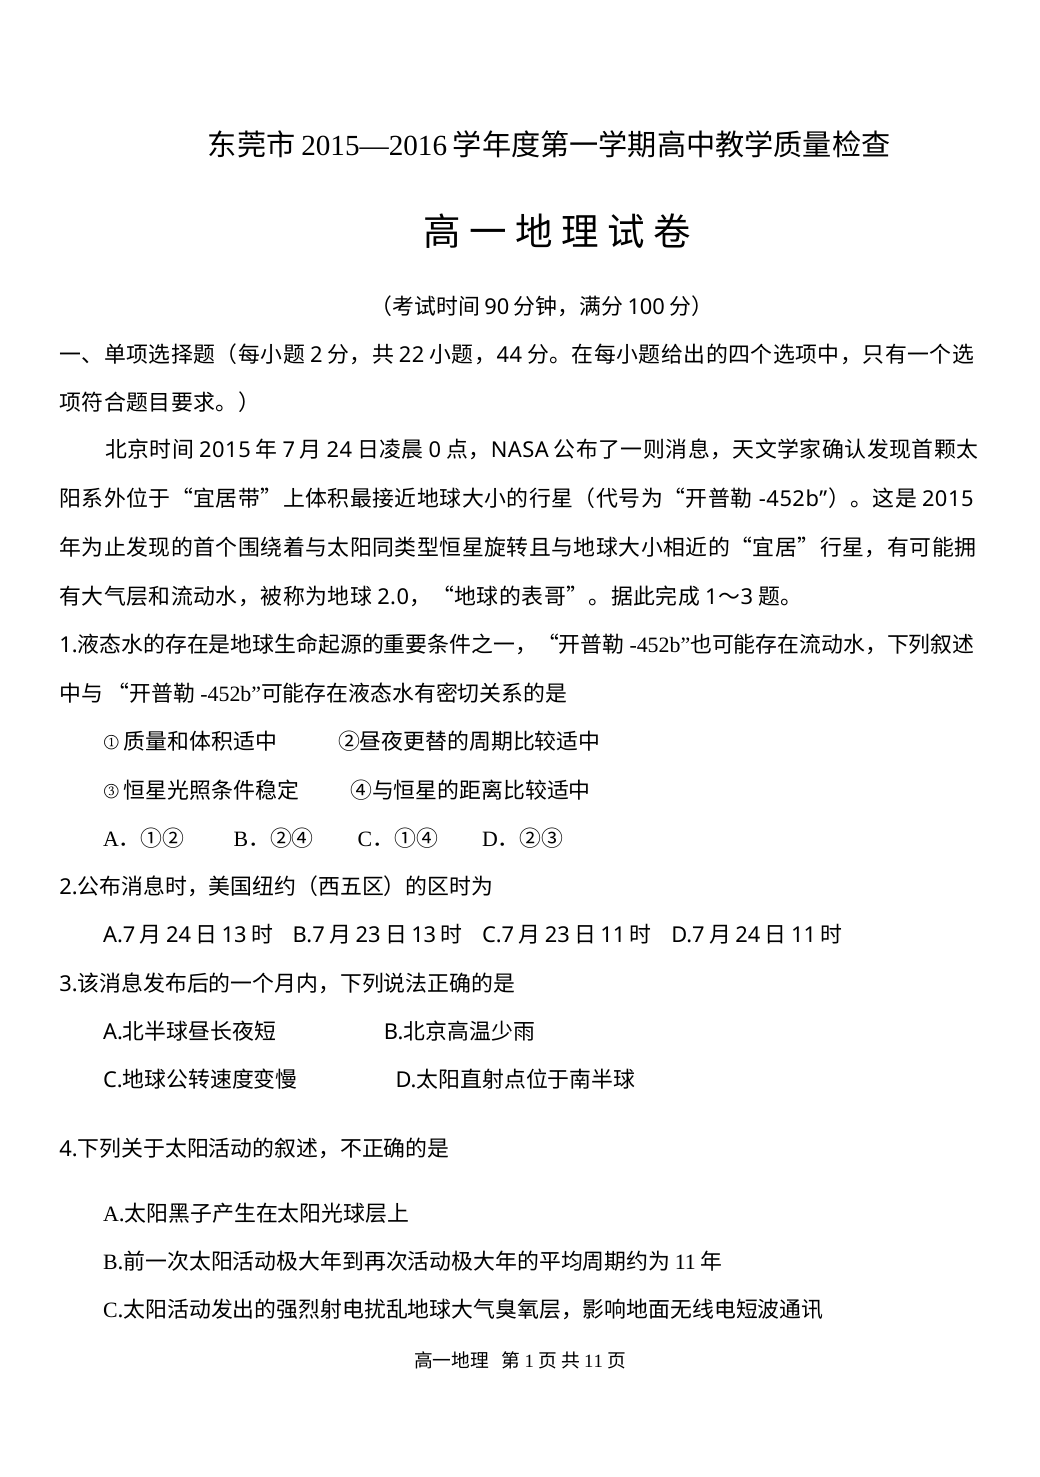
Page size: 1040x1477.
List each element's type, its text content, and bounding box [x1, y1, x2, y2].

text C.地球公转速度变慢 D.太阳直射点位于南半球 [59, 1062, 980, 1095]
text ①质量和体积适中 ②昼夜更替的周期比较适中 [59, 724, 980, 756]
text 东莞市2015—2016学年度第一学期高中教学质量检查 [59, 111, 980, 176]
text A.北半球昼长夜短 B.北京高温少雨 [59, 1014, 980, 1046]
text 4.下列关于太阳活动的叙述，不正确的是 [59, 1111, 980, 1176]
text （考试时间90分钟，满分100分） [59, 289, 980, 321]
text C.太阳活动发出的强烈射电扰乱地球大气臭氧层，影响地面无线电短波通讯 [59, 1292, 980, 1324]
text 3.该消息发布后的一个月内，下列说法正确的是 [59, 966, 980, 998]
text 北京时间2015年7月24日凌晨0点，NASA公布了一则消息，天文学家确认发现首颗太阳系外位于“宜居带”上体积最接近地球大小的行星（代号为“开普勒 -452b”）。这是2015年为止发现的首个围绕着与太阳同类型恒星旋转且与地球大小相近的“宜居”行星，有可能拥有大气层和流动水，被称为地球2.0，“地球的表哥”。据此完成1～3题。 [59, 432, 980, 611]
text B.前一次太阳活动极大年到再次活动极大年的平均周期约为11年 [59, 1244, 980, 1276]
text A.7月24日13时 B.7月23日13时 C.7月23日11时 D.7月24日11时 [59, 917, 980, 950]
text 高 一 地 理 试 卷 [59, 197, 980, 262]
text 1.液态水的存在是地球生命起源的重要条件之一，“开普勒 -452b”也可能存在流动水，下列叙述中与 “开普勒 -452b”可能存在液态水有密切关系的是 [59, 627, 980, 708]
text 2.公布消息时，美国纽约（西五区）的区时为 [59, 869, 980, 901]
text 一、单项选择题（每小题2分，共22小题，44分。在每小题给出的四个选项中，只有一个选项符合题目要求。） [59, 337, 980, 416]
text ③恒星光照条件稳定 ④与恒星的距离比较适中 [59, 772, 980, 805]
text A.太阳黑子产生在太阳光球层上 [59, 1195, 980, 1228]
text A．①② B．②④ C．①④ D．②③ [59, 821, 980, 853]
